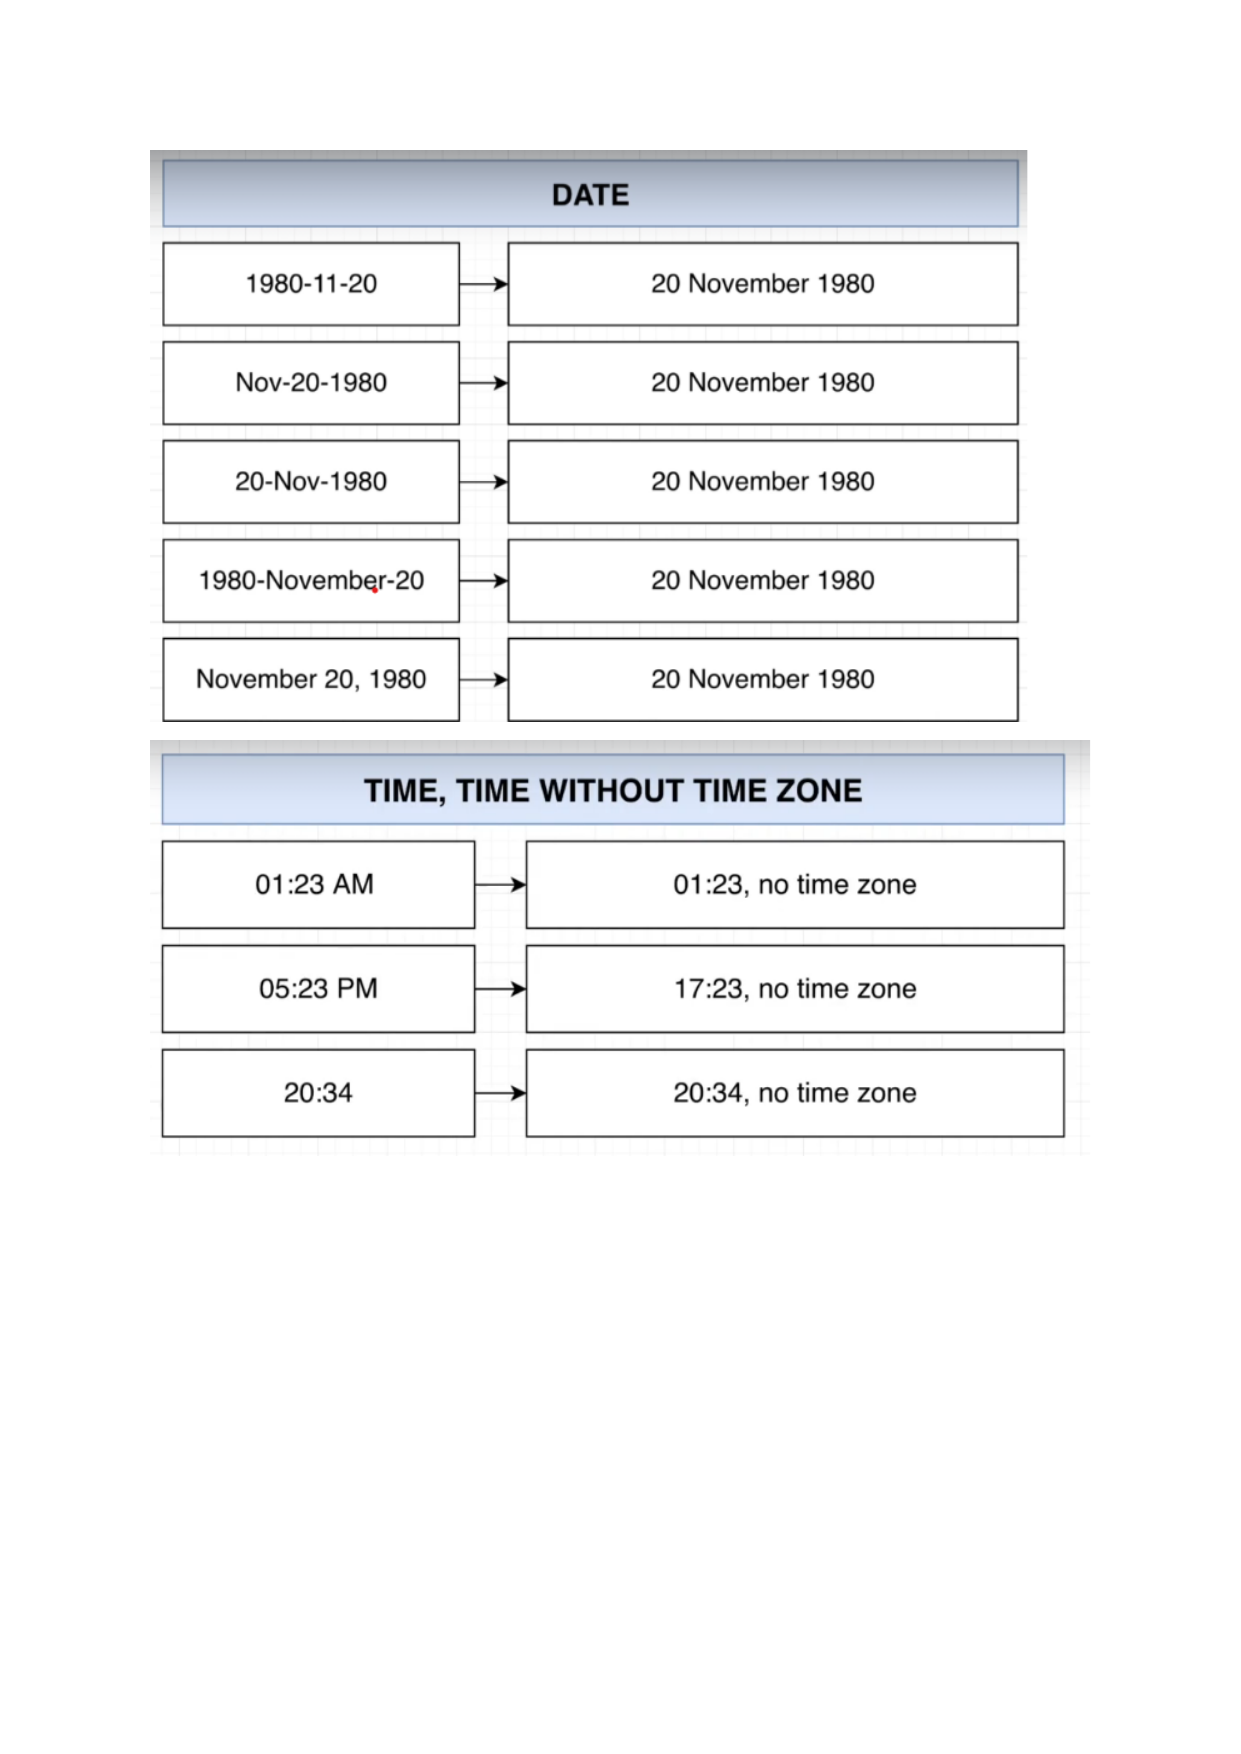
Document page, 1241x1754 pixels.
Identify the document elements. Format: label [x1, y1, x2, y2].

picture [150, 150, 1028, 722]
picture [150, 740, 1091, 1156]
